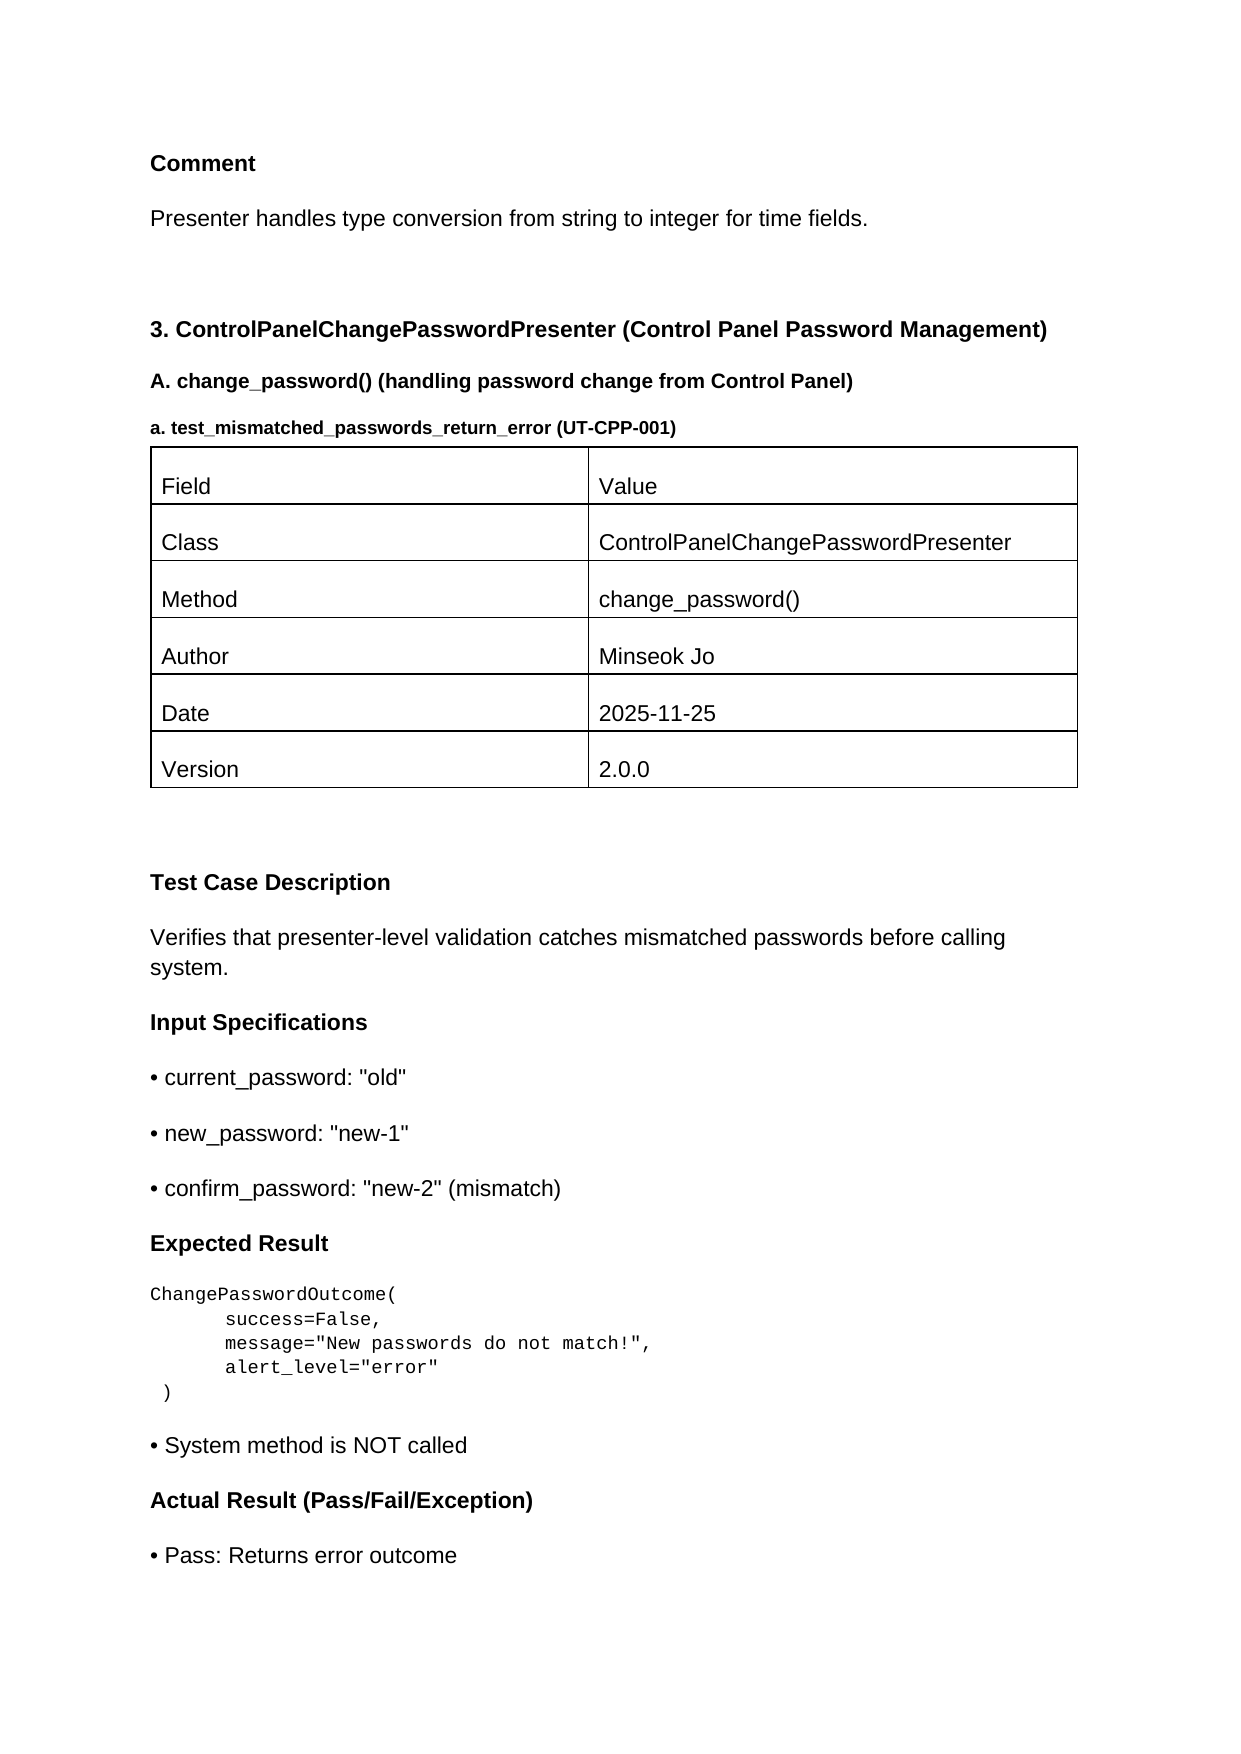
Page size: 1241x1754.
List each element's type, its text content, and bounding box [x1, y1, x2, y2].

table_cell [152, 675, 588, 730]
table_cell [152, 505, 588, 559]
text • new_password: "new-1" [150, 1119, 1090, 1146]
text • current_password: "old" [150, 1064, 1090, 1091]
text Test Case Description [150, 868, 1090, 895]
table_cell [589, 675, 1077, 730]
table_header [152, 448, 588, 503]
text Input Specifications [150, 1009, 1090, 1035]
subtitle A. change_password() (handling password change from Control Panel) [150, 369, 1090, 393]
text Actual Result (Pass/Fail/Exception) [150, 1487, 1090, 1513]
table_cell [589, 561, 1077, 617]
text Presenter handles type conversion from string to integer for time fields. [150, 205, 1090, 232]
text • confirm_password: "new-2" (mismatch) [150, 1175, 1090, 1201]
text • System method is NOT called [150, 1432, 1090, 1458]
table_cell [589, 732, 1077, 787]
text Expected Result [150, 1230, 1090, 1256]
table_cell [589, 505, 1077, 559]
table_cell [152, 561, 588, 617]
text ChangePasswordOutcome( success=False, message="New passwords do not match!", alert_level="error" ) [150, 1285, 1090, 1404]
subtitle a. test_mismatched_passwords_return_error (UT-CPP-001) [150, 417, 1090, 439]
text Comment [150, 150, 1090, 176]
subtitle 3. ControlPanelChangePasswordPresenter (Control Panel Password Management) [150, 316, 1090, 342]
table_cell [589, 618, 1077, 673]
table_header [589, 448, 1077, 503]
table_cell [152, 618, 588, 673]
text • Pass: Returns error outcome [150, 1542, 1090, 1569]
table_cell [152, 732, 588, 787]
text Verifies that presenter-level validation catches mismatched passwords before calling system. [150, 924, 1090, 980]
